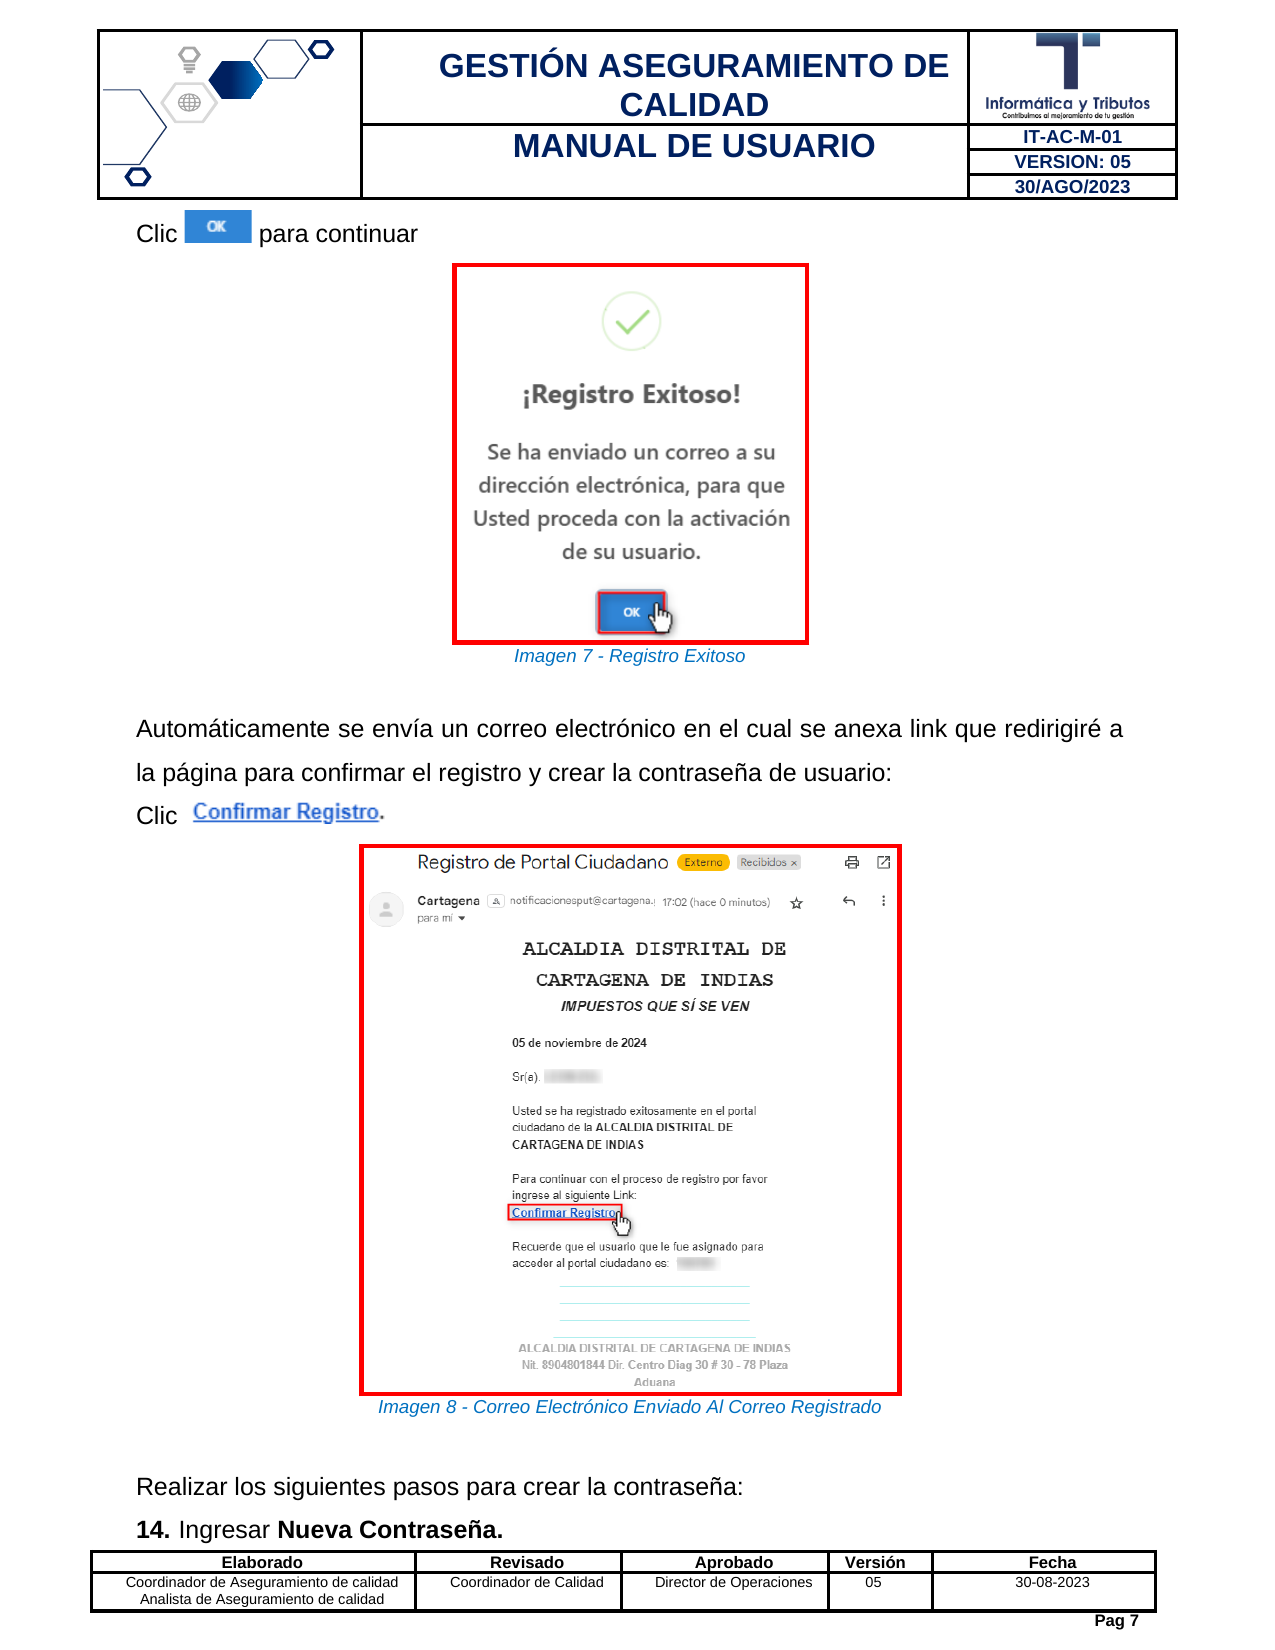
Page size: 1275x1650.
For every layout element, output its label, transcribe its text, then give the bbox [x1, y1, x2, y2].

text Realizar los siguientes pasos para crear la contraseña: [136, 1472, 1125, 1501]
picture [985, 32, 1150, 120]
picture [184, 210, 252, 243]
text Imagen 8 - Correo Electrónico Enviado Al Correo Registrado [136, 1396, 1125, 1418]
picture [457, 267, 805, 640]
picture [364, 848, 897, 1392]
text Automáticamente se envía un correo electrónico en el cual se anexa link que redirigiré a la página para confirmar el registro y crear la contraseña de usuario: [136, 714, 1125, 786]
picture [184, 800, 391, 824]
text Clic [136, 801, 1125, 829]
text Clic para continuar [136, 210, 1125, 248]
list Ingresar Nueva Contraseña. [136, 1515, 1125, 1544]
text Imagen 7 - Registro Exitoso [136, 645, 1125, 666]
